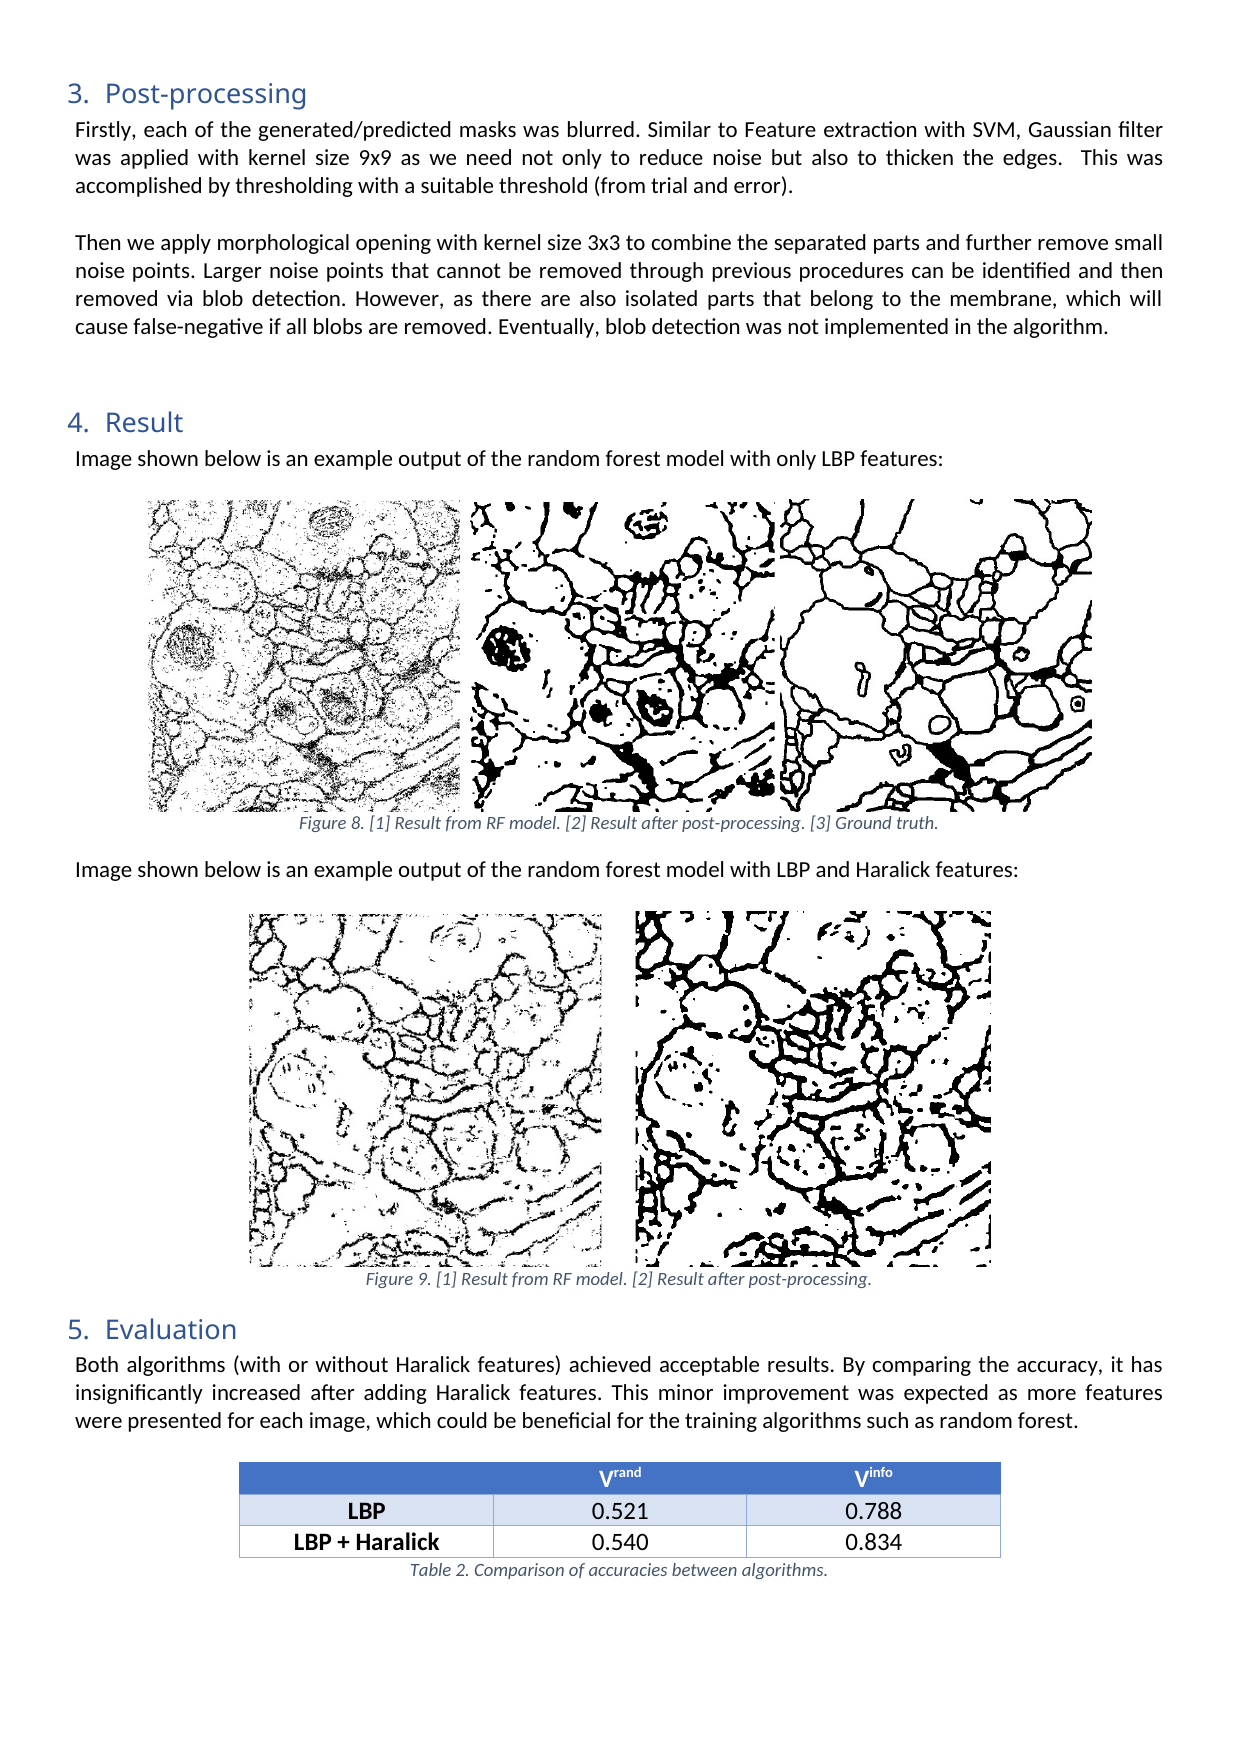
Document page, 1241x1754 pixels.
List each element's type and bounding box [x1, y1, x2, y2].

picture [780, 499, 1092, 812]
picture [465, 502, 775, 812]
picture [249, 914, 602, 1267]
picture [635, 911, 991, 1267]
picture [148, 500, 460, 812]
